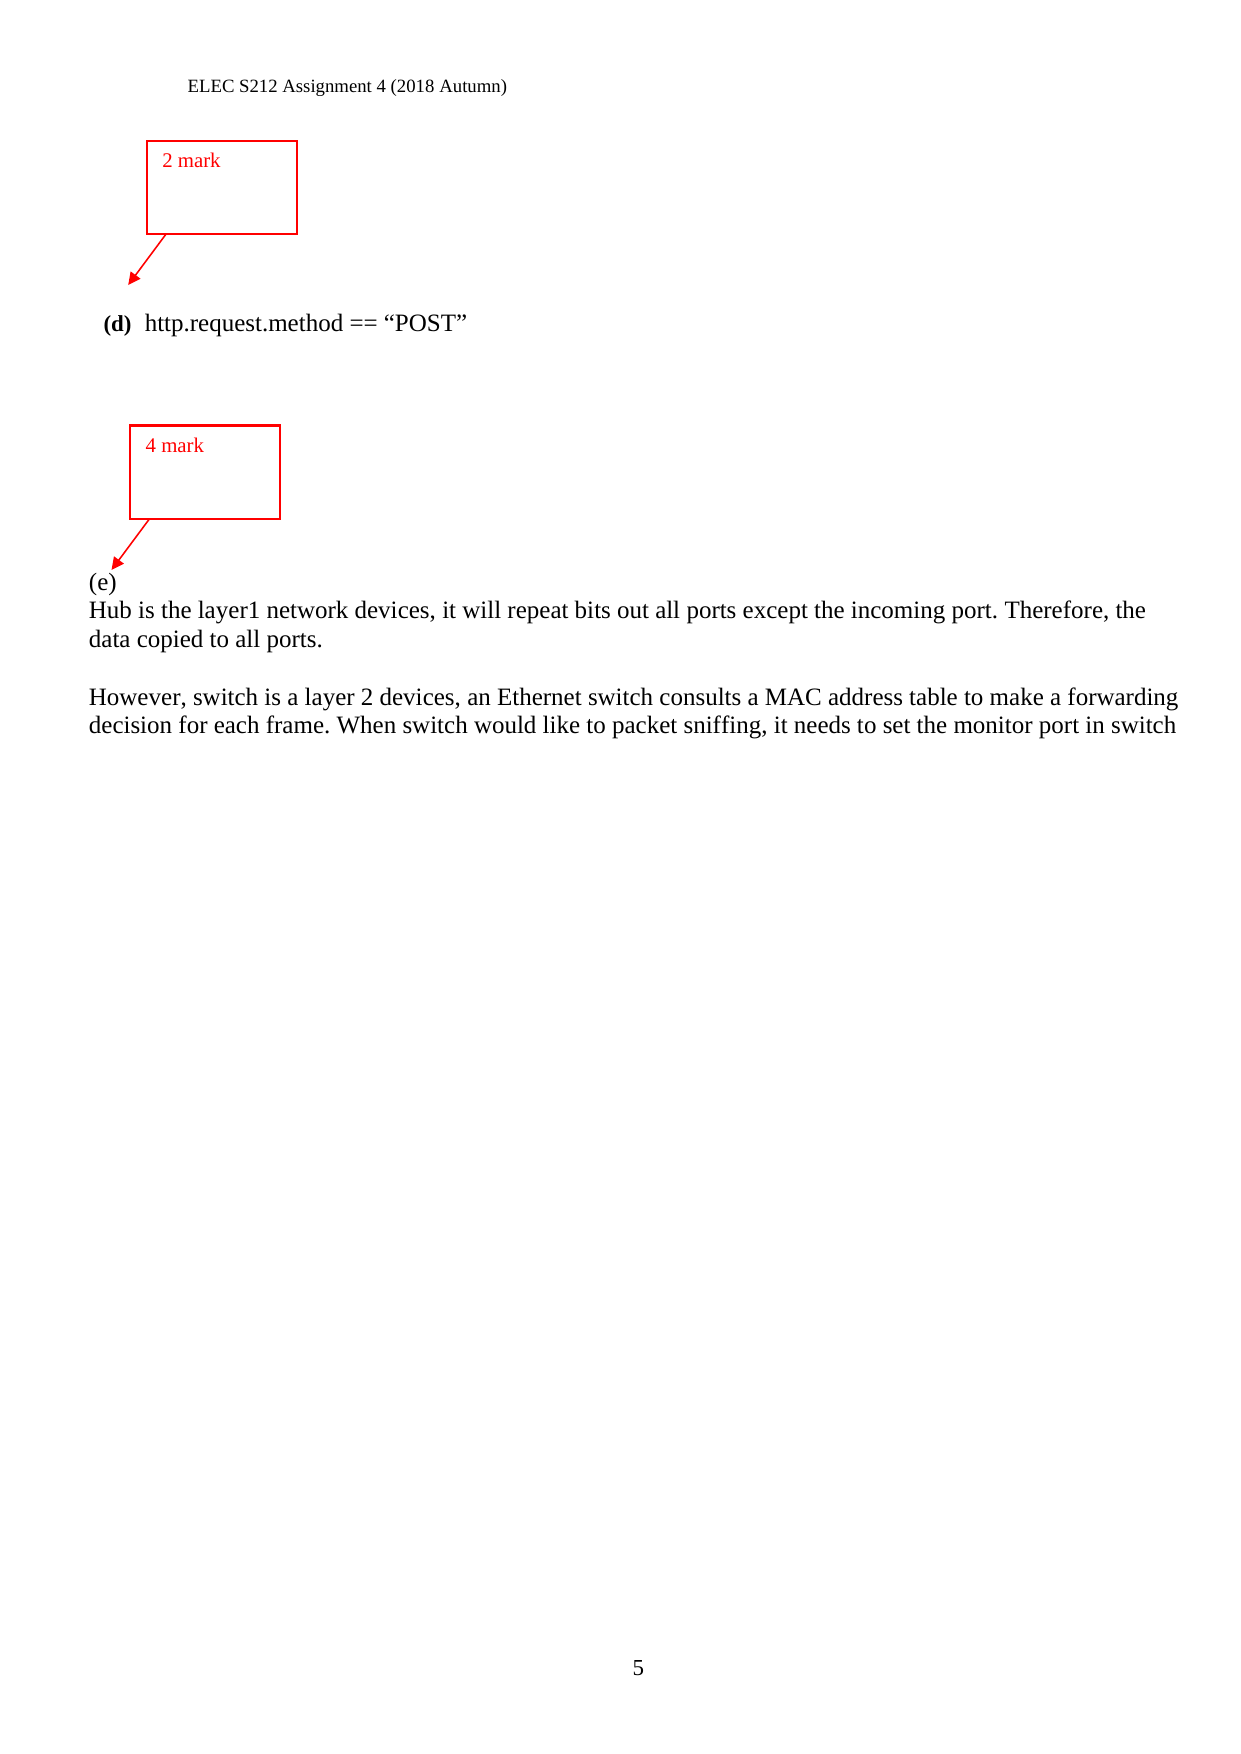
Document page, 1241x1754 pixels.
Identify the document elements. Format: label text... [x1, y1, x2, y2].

text (e) [89, 567, 1181, 596]
text Hub is the layer1 network devices, it will repeat bits out all ports except the incoming port. Therefore, the data copied to all ports. [89, 596, 1181, 653]
list http.request.method == “POST” [103, 308, 1181, 337]
